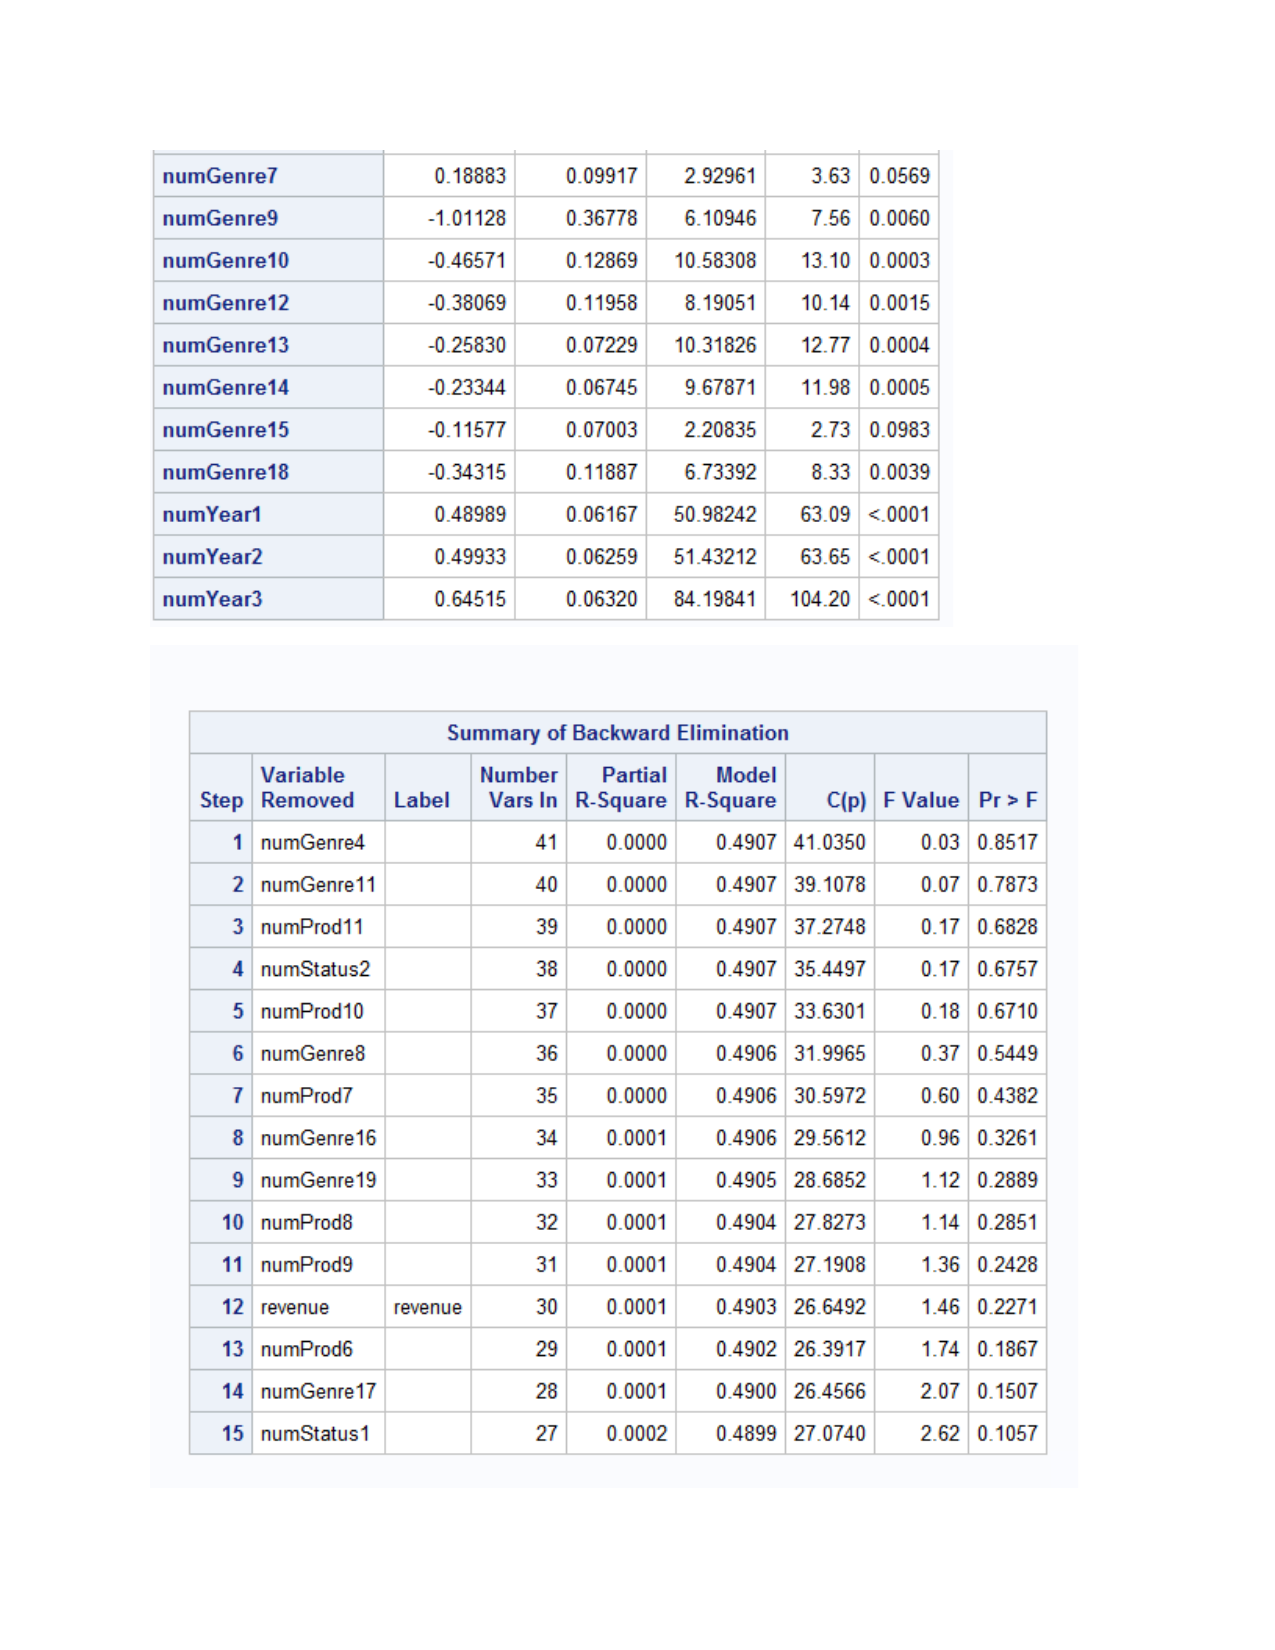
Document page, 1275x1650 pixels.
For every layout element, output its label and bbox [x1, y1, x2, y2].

picture [150, 645, 1079, 1488]
picture [150, 150, 954, 627]
